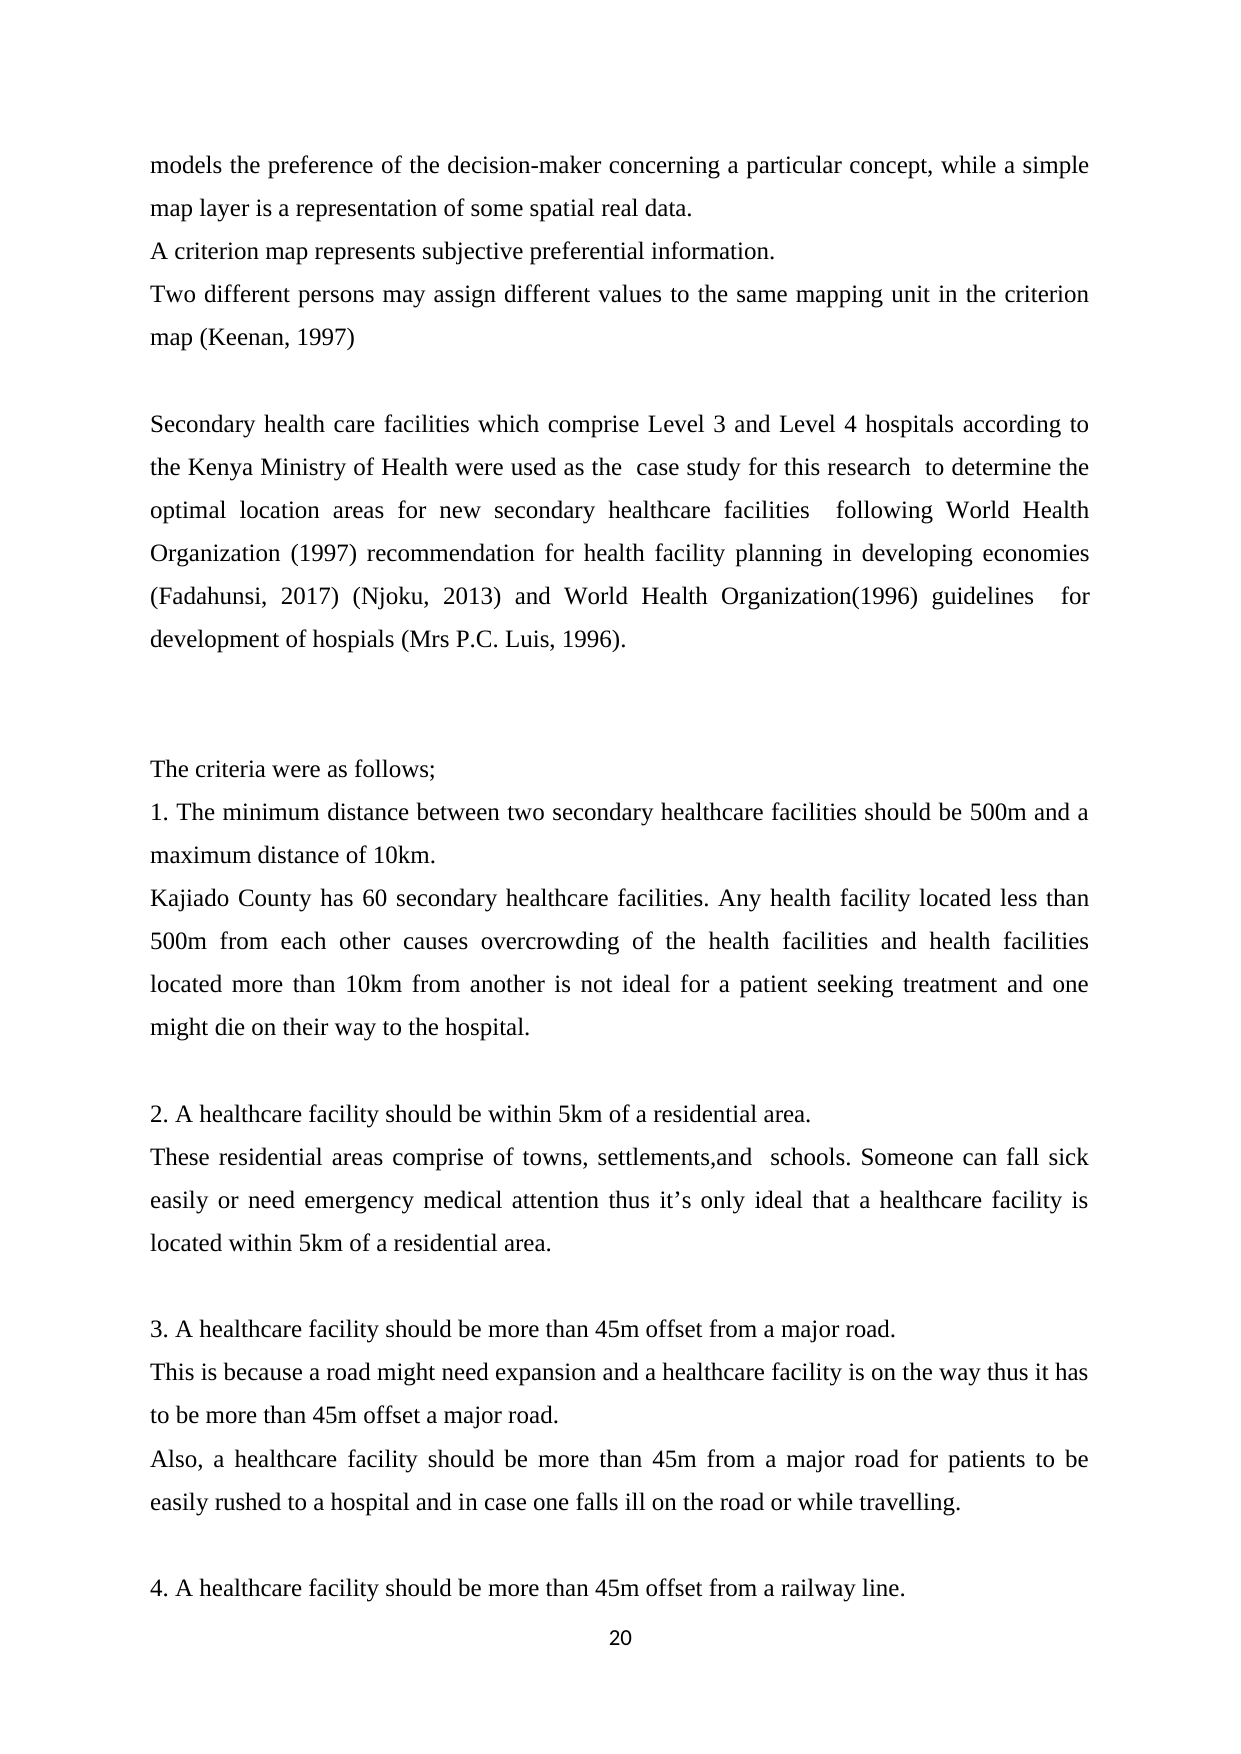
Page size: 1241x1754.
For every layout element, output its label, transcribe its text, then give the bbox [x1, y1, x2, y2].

text 3. A healthcare facility should be more than 45m offset from a major road. [150, 1314, 1090, 1343]
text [150, 150, 1090, 222]
text Also, a healthcare facility should be more than 45m from a major road for patients to be easily rushed to a hospital and in case one falls ill on the road or while travelling. [150, 1444, 1090, 1516]
text Kajiado County has 60 secondary healthcare facilities. Any health facility located less than 500m from each other causes overcrowding of the health facilities and health facilities located more than 10km from another is not ideal for a patient seeking treatment and one might die on their way to the hospital. [150, 883, 1090, 1041]
text 1. The minimum distance between two secondary healthcare facilities should be 500m and a maximum distance of 10km. [150, 797, 1090, 869]
text These residential areas comprise of towns, settlements,and schools. Someone can fall sick easily or need emergency medical attention thus it’s only ideal that a healthcare facility is located within 5km of a residential area. [150, 1142, 1090, 1257]
text 4. A healthcare facility should be more than 45m offset from a railway line. [150, 1573, 1090, 1602]
text 2. A healthcare facility should be within 5km of a residential area. [150, 1099, 1090, 1127]
text This is because a road might need expansion and a healthcare facility is on the way thus it has to be more than 45m offset a major road. [150, 1357, 1090, 1429]
text Secondary health care facilities which comprise Level 3 and Level 4 hospitals according to the Kenya Ministry of Health were used as the case study for this research to determine the optimal location areas for new secondary healthcare facilities following World Health Organization (1997) recommendation for health facility planning in developing economies and World Health Organization(1996) guidelines for development of hospials. [150, 409, 1090, 653]
text The criteria were as follows; [150, 754, 1090, 782]
text A criterion map represents subjective preferential information. [150, 236, 1090, 265]
text Two different persons may assign different values to the same mapping unit in the criterion map [150, 279, 1090, 351]
